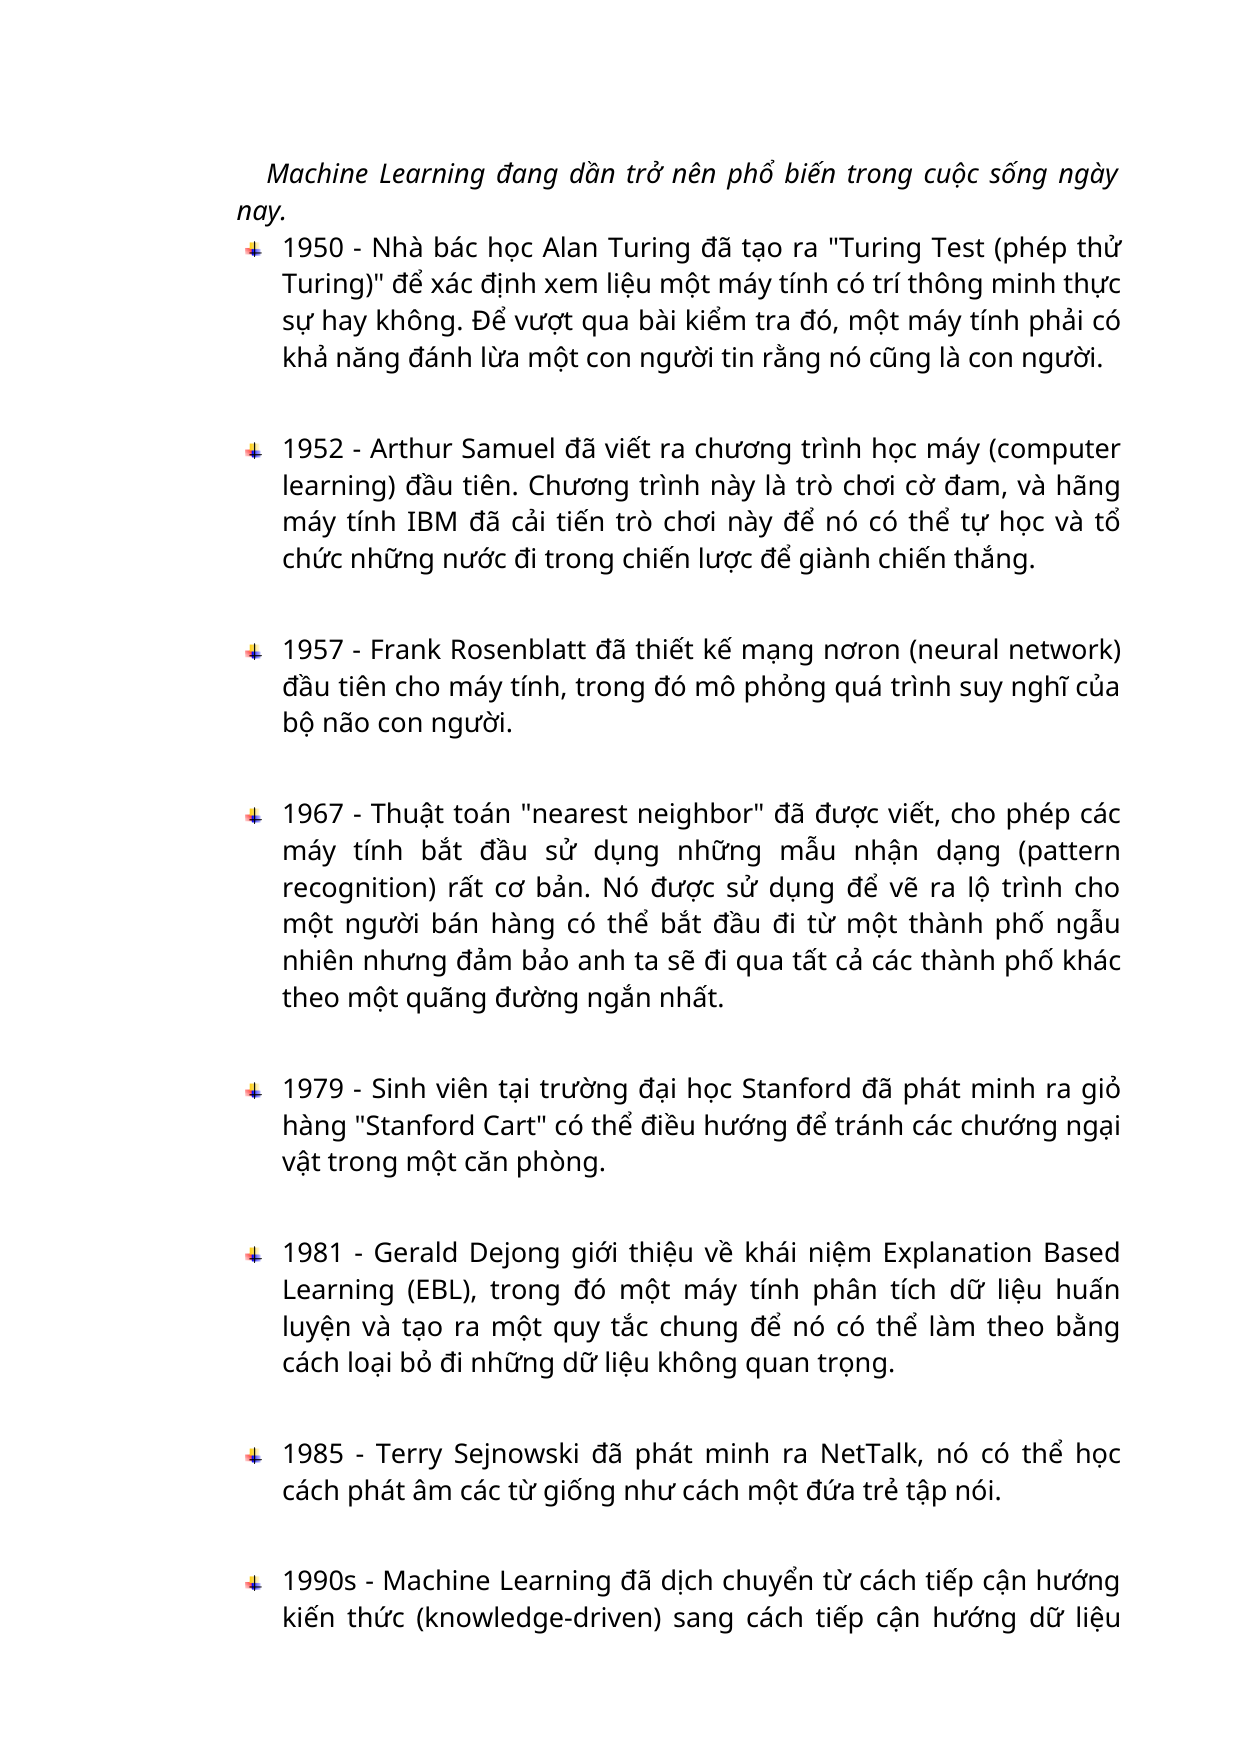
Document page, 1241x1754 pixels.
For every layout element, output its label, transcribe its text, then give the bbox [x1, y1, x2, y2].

list 1952 - Arthur Samuel đã viết ra chương trình học máy (computer learning) đầu tiên. Chương trình này là trò chơi cờ đam, và hãng máy tính IBM đã cải tiến trò chơi này để nó có thể tự học và tổ chức những nước đi trong chiến lược để giành chiến thắng. [244, 429, 1122, 577]
picture [245, 441, 262, 459]
picture [245, 806, 262, 824]
list 1967 - Thuật toán "nearest neighbor" đã được viết, cho phép các máy tính bắt đầu sử dụng những mẫu nhận dạng (pattern recognition) rất cơ bản. Nó được sử dụng để vẽ ra lộ trình cho một người bán hàng có thể bắt đầu đi từ một thành phố ngẫu nhiên nhưng đảm bảo anh ta sẽ đi qua tất cả các thành phố khác theo một quãng đường ngắn nhất. [244, 794, 1122, 1016]
picture [245, 240, 262, 257]
list 1950 - Nhà bác học Alan Turing đã tạo ra "Turing Test (phép thử Turing)" để xác định xem liệu một máy tính có trí thông minh thực sự hay không. Để vượt qua bài kiểm tra đó, một máy tính phải có khả năng đánh lừa một con người tin rằng nó cũng là con người. [244, 228, 1122, 376]
picture [245, 1245, 262, 1263]
picture [245, 1574, 262, 1591]
picture [245, 642, 262, 660]
list 1957 - Frank Rosenblatt đã thiết kế mạng nơron (neural network) đầu tiên cho máy tính, trong đó mô phỏng quá trình suy nghĩ của bộ não con người. [244, 630, 1122, 741]
list 1985 - Terry Sejnowski đã phát minh ra NetTalk, nó có thể học cách phát âm các từ giống như cách một đứa trẻ tập nói. [244, 1434, 1122, 1508]
list 1981 - Gerald Dejong giới thiệu về khái niệm Explanation Based Learning (EBL), trong đó một máy tính phân tích dữ liệu huấn luyện và tạo ra một quy tắc chung để nó có thể làm theo bằng cách loại bỏ đi những dữ liệu không quan trọng. [244, 1233, 1122, 1381]
picture [245, 1081, 262, 1099]
picture [245, 1446, 262, 1464]
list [244, 1562, 1122, 1635]
list 1979 - Sinh viên tại trường đại học Stanford đã phát minh ra giỏ hàng "Stanford Cart" có thể điều hướng để tránh các chướng ngại vật trong một căn phòng. [244, 1069, 1122, 1180]
text Machine Learning đang dần trở nên phổ biến trong cuộc sống ngày nay. [236, 154, 1122, 228]
